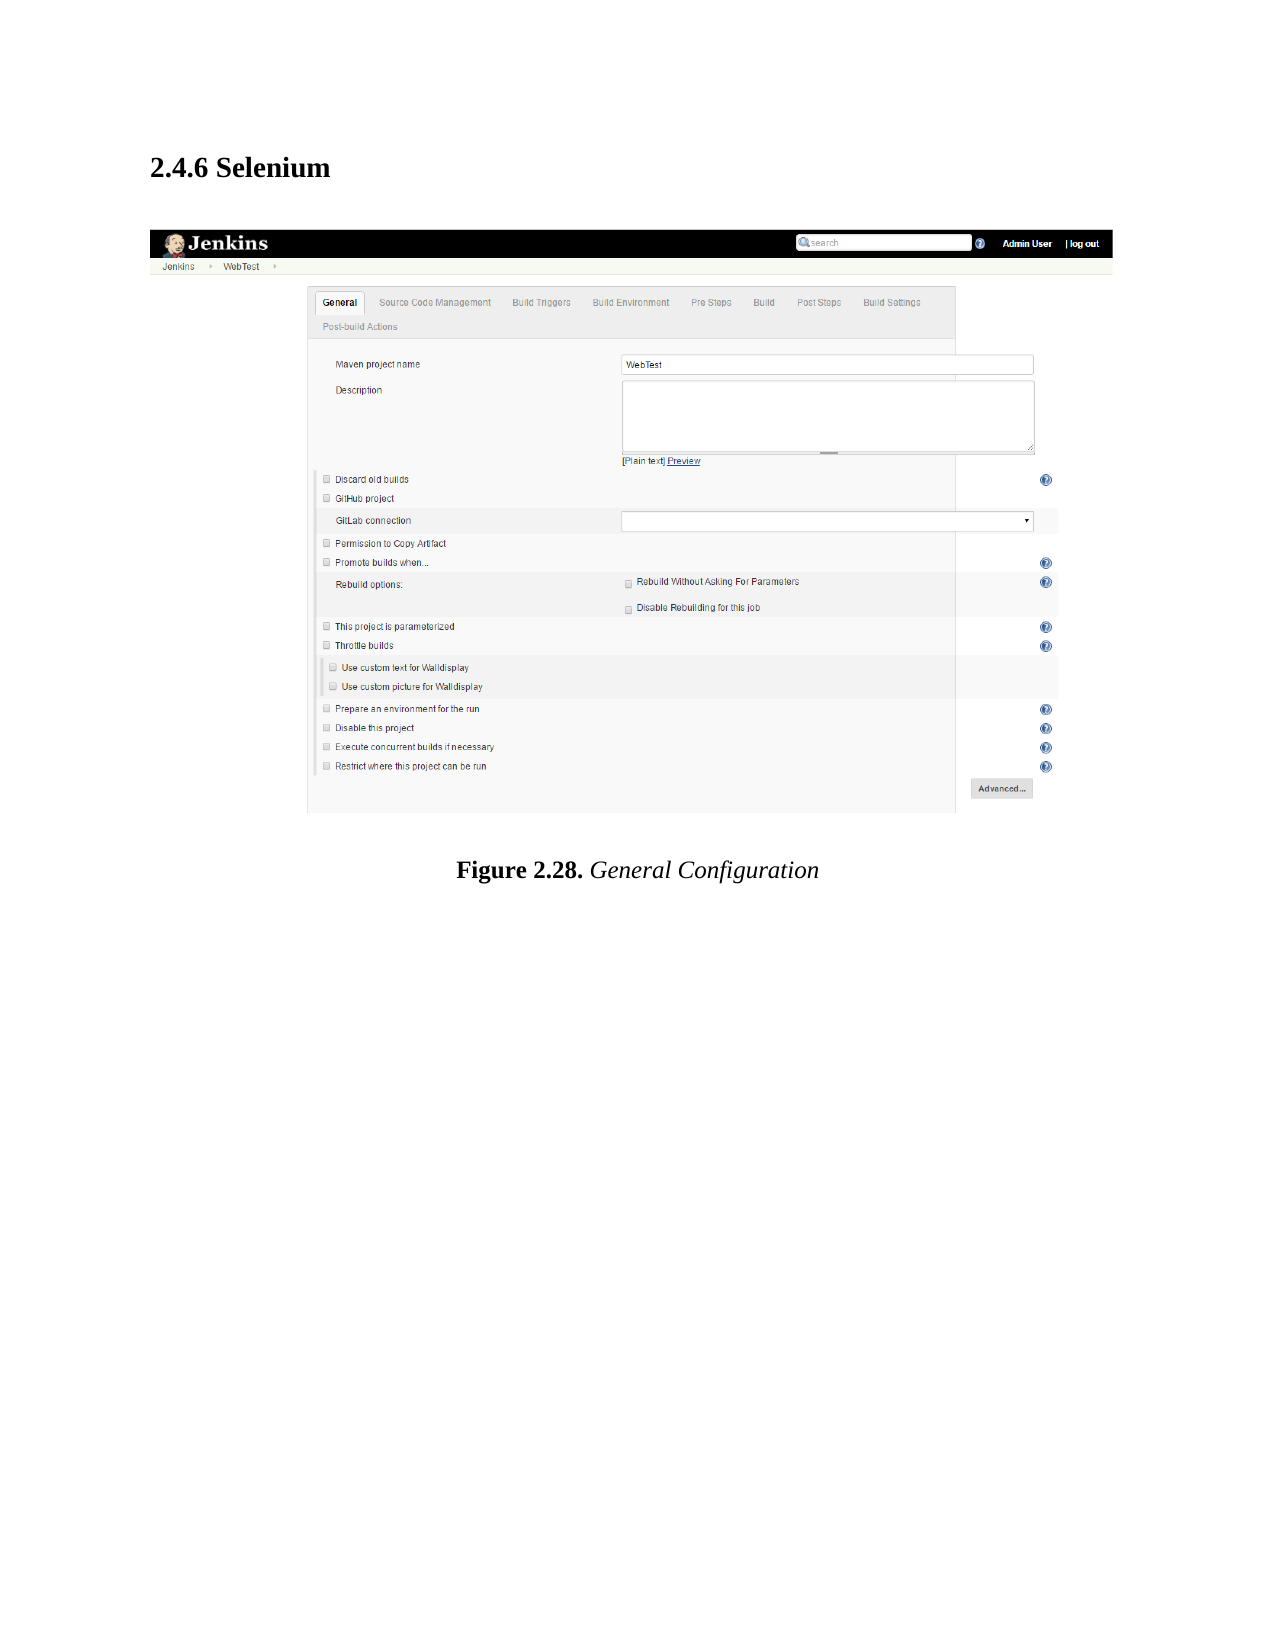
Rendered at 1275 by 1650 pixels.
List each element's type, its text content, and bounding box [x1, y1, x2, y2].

picture [150, 229, 1113, 813]
text 2.4.6 Selenium [150, 150, 1125, 183]
text Figure 2.28. General Configuration [150, 856, 1125, 884]
